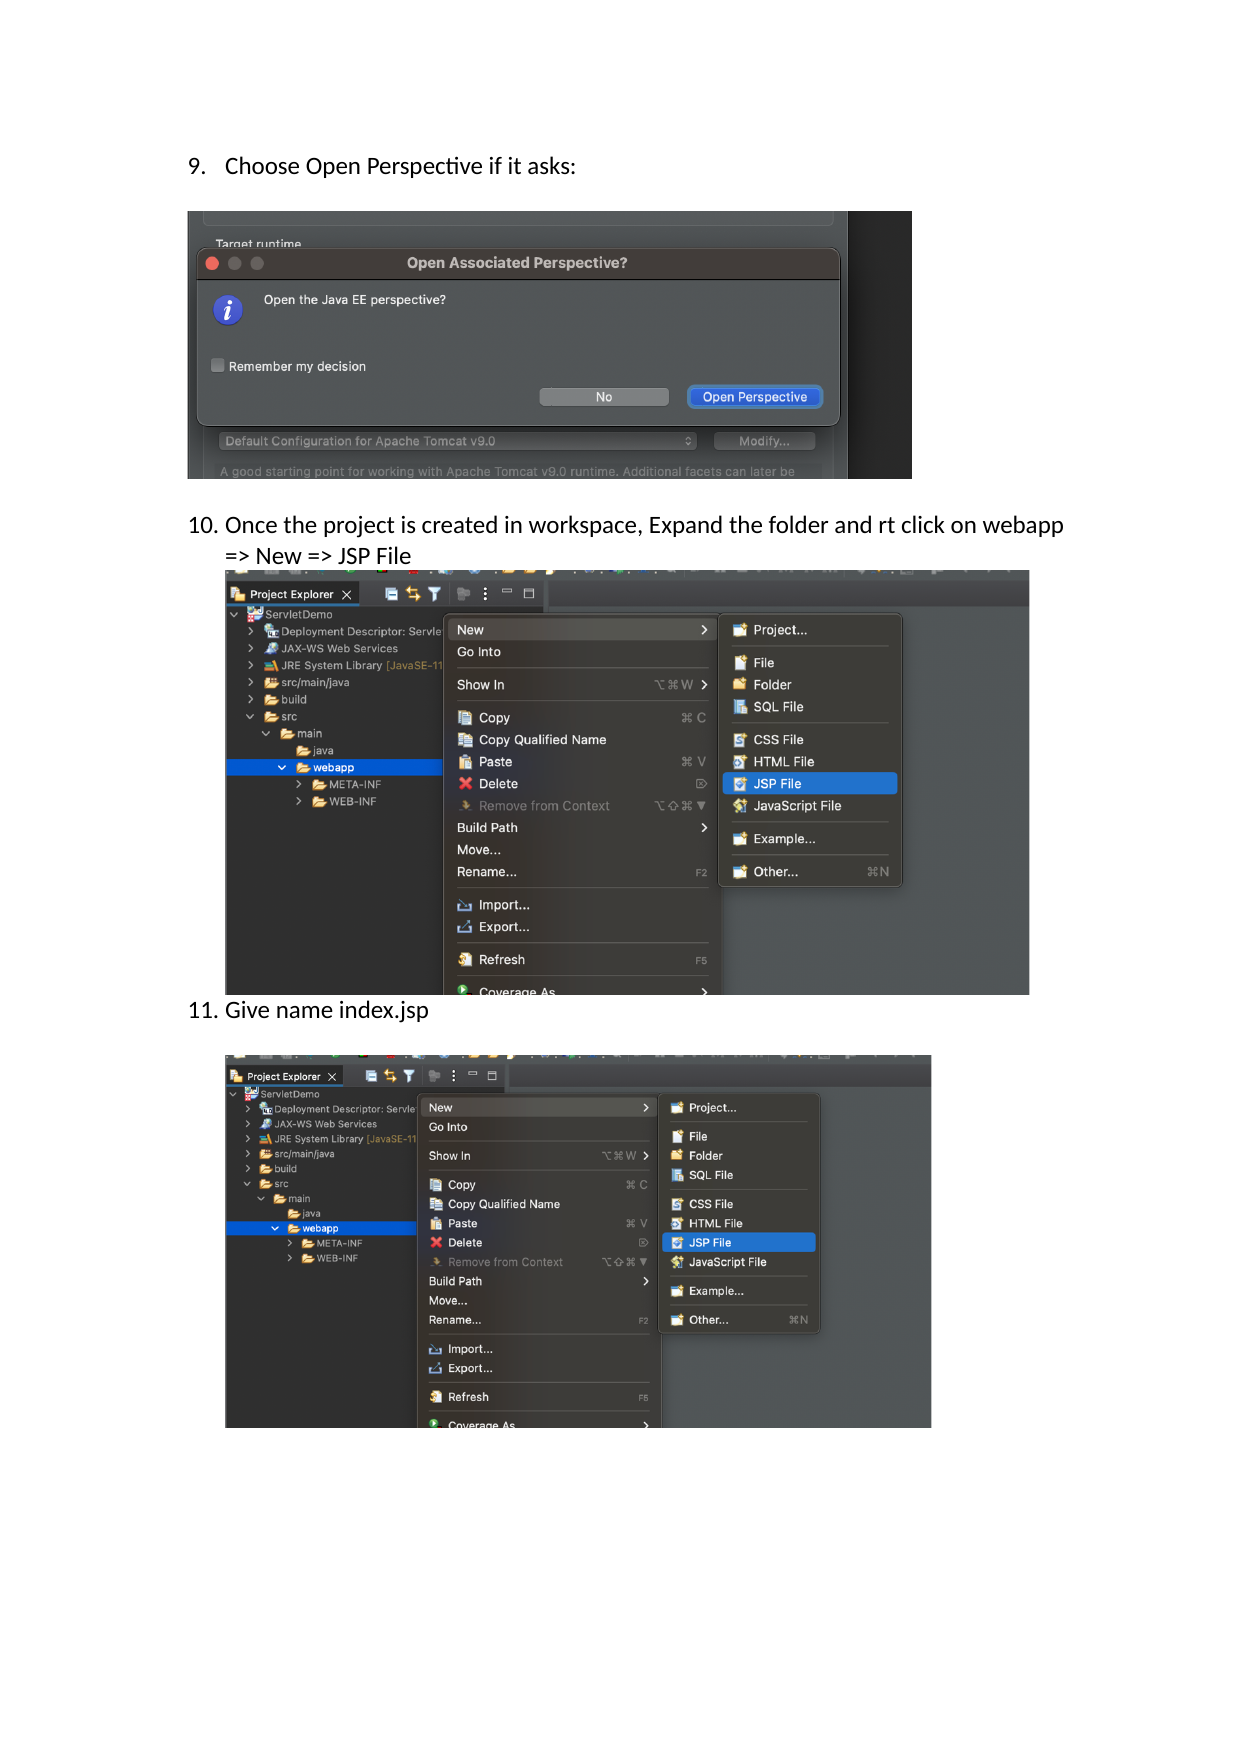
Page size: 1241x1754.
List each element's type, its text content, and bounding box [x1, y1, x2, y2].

list Choose Open Perspective if it asks: [187, 150, 1090, 211]
picture [225, 570, 1030, 995]
picture [187, 211, 912, 479]
picture [225, 1055, 932, 1428]
